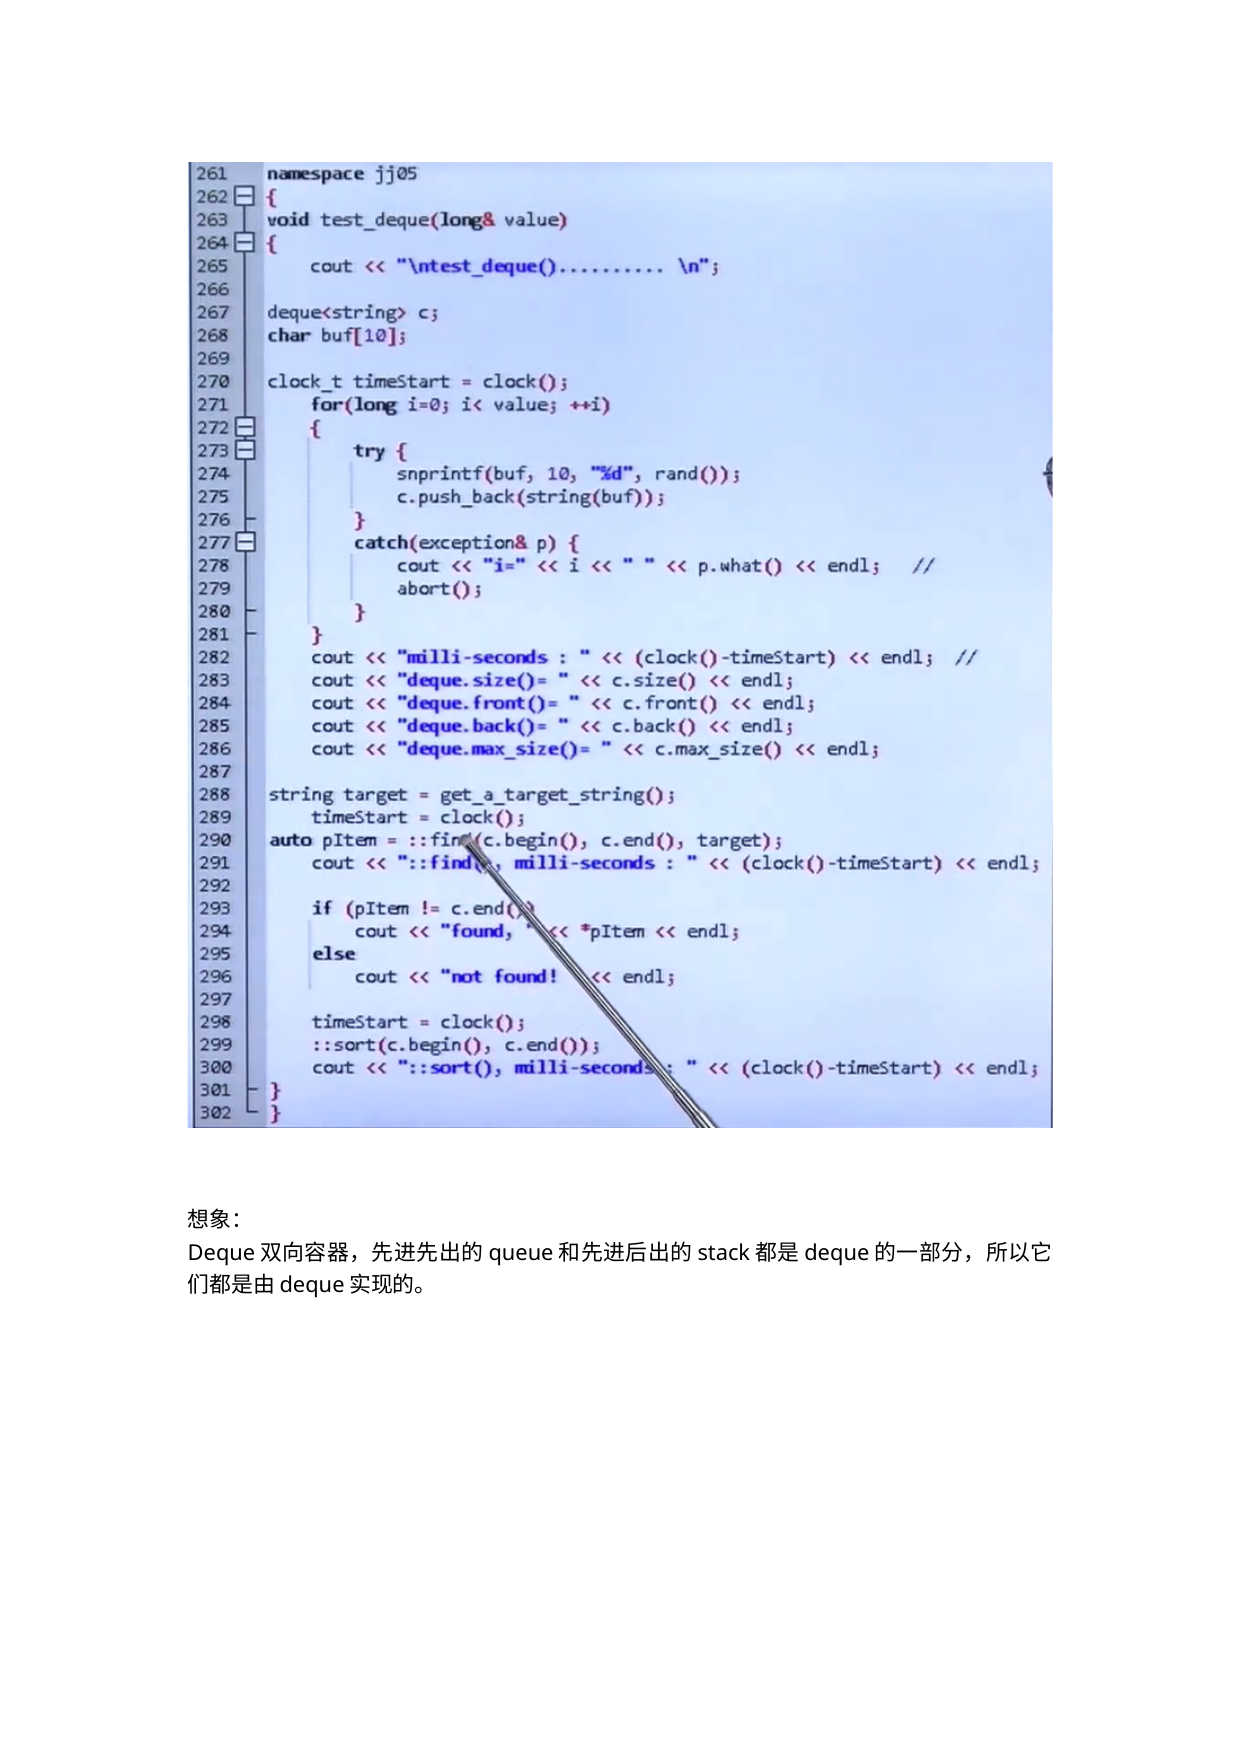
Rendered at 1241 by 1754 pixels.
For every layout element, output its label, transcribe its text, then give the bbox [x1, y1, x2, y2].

picture [187, 162, 1053, 1128]
text 想象： [187, 1202, 1053, 1234]
text Deque双向容器，先进先出的queue和先进后出的stack都是deque的一部分，所以它们都是由deque实现的。 [187, 1234, 1053, 1299]
